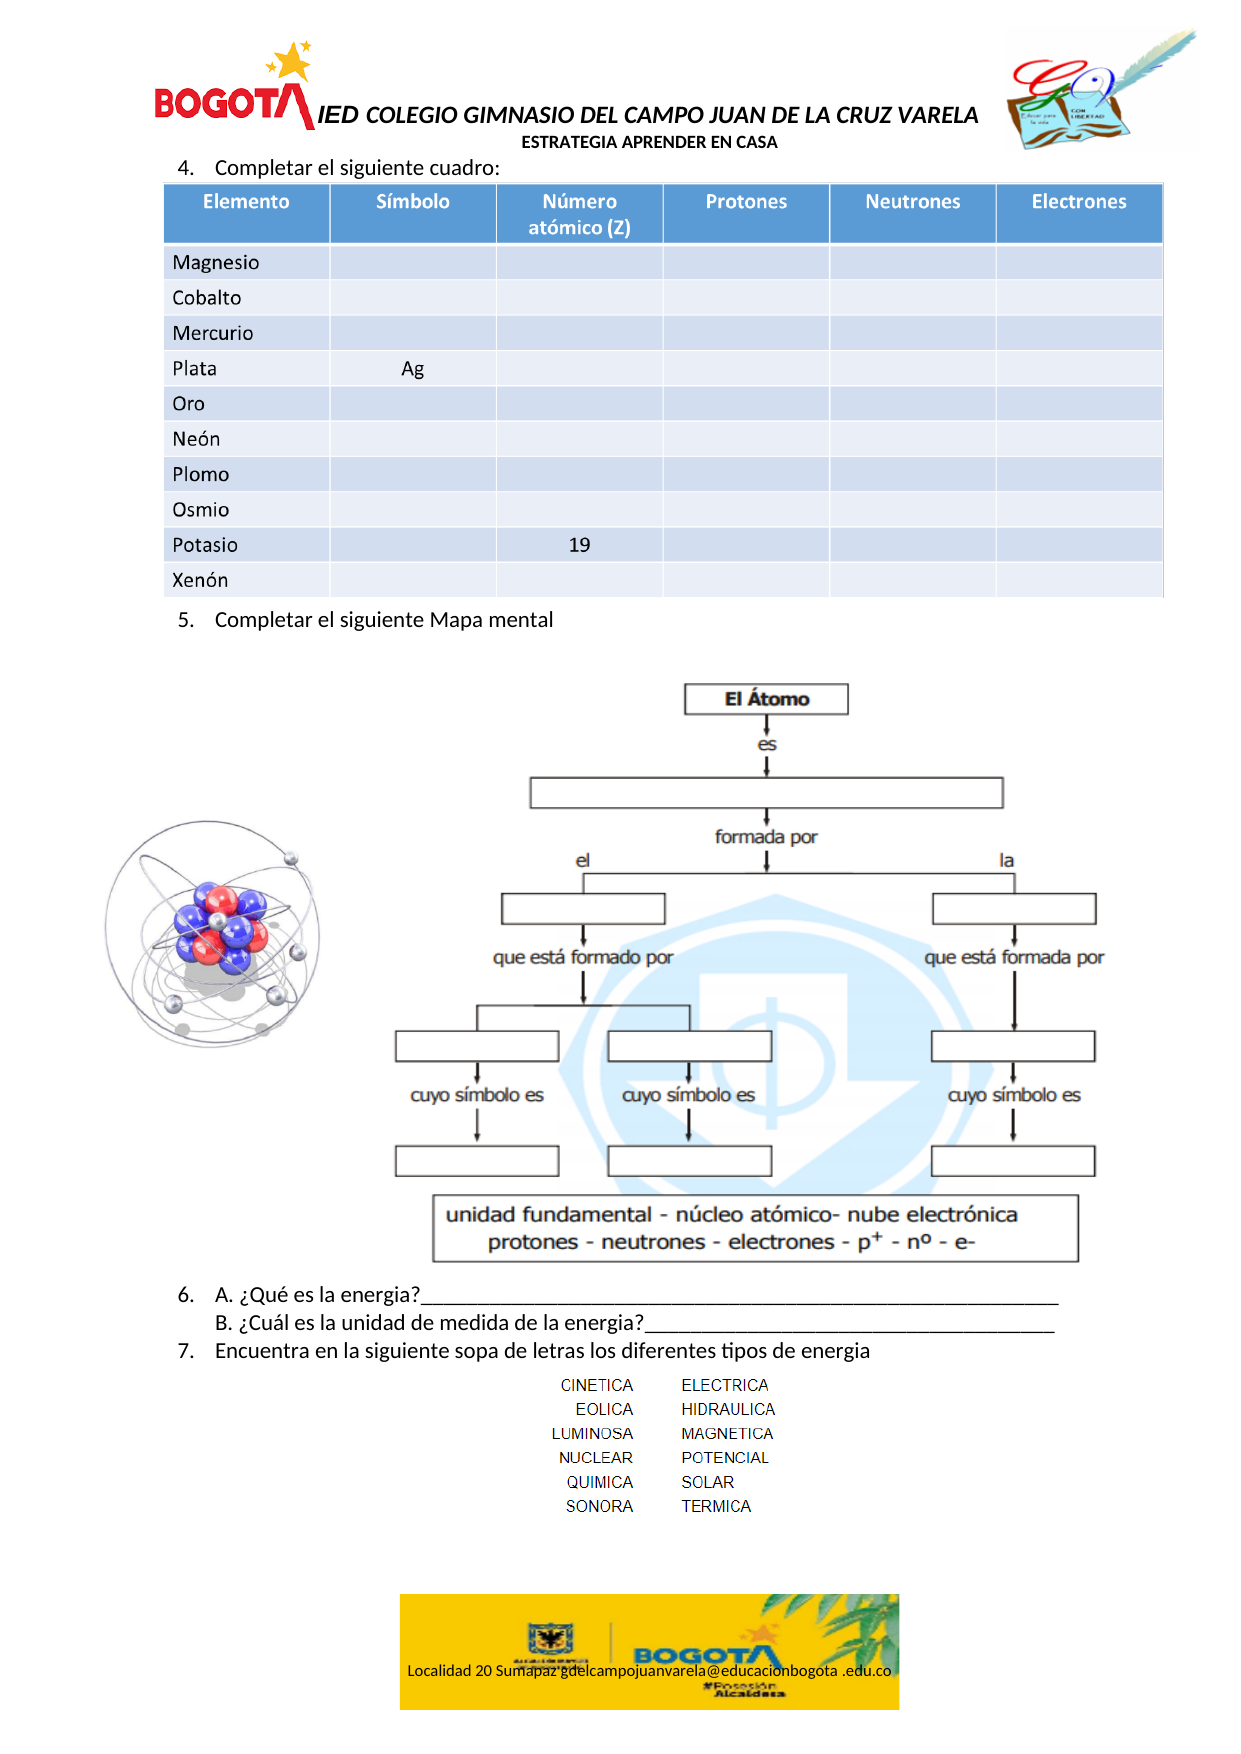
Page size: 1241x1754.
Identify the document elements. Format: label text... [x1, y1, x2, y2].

picture [109, 17, 355, 166]
list Completar el siguiente Mapa mental [177, 606, 1122, 633]
picture [102, 816, 322, 1050]
list A. ¿Qué es la energia?________________________________________________________ [177, 1280, 1122, 1308]
list Completar el siguiente cuadro: [177, 153, 1122, 180]
list Encuentra en la siguiente sopa de letras los diferentes tipos de energia [177, 1336, 1122, 1364]
picture [1005, 26, 1199, 151]
list B. ¿Cuál es la unidad de medida de la energia?____________________________________ [215, 1308, 1122, 1336]
picture [378, 661, 1122, 1280]
picture [536, 1363, 801, 1527]
picture [162, 180, 1165, 606]
picture [346, 109, 355, 120]
picture [399, 1594, 900, 1710]
